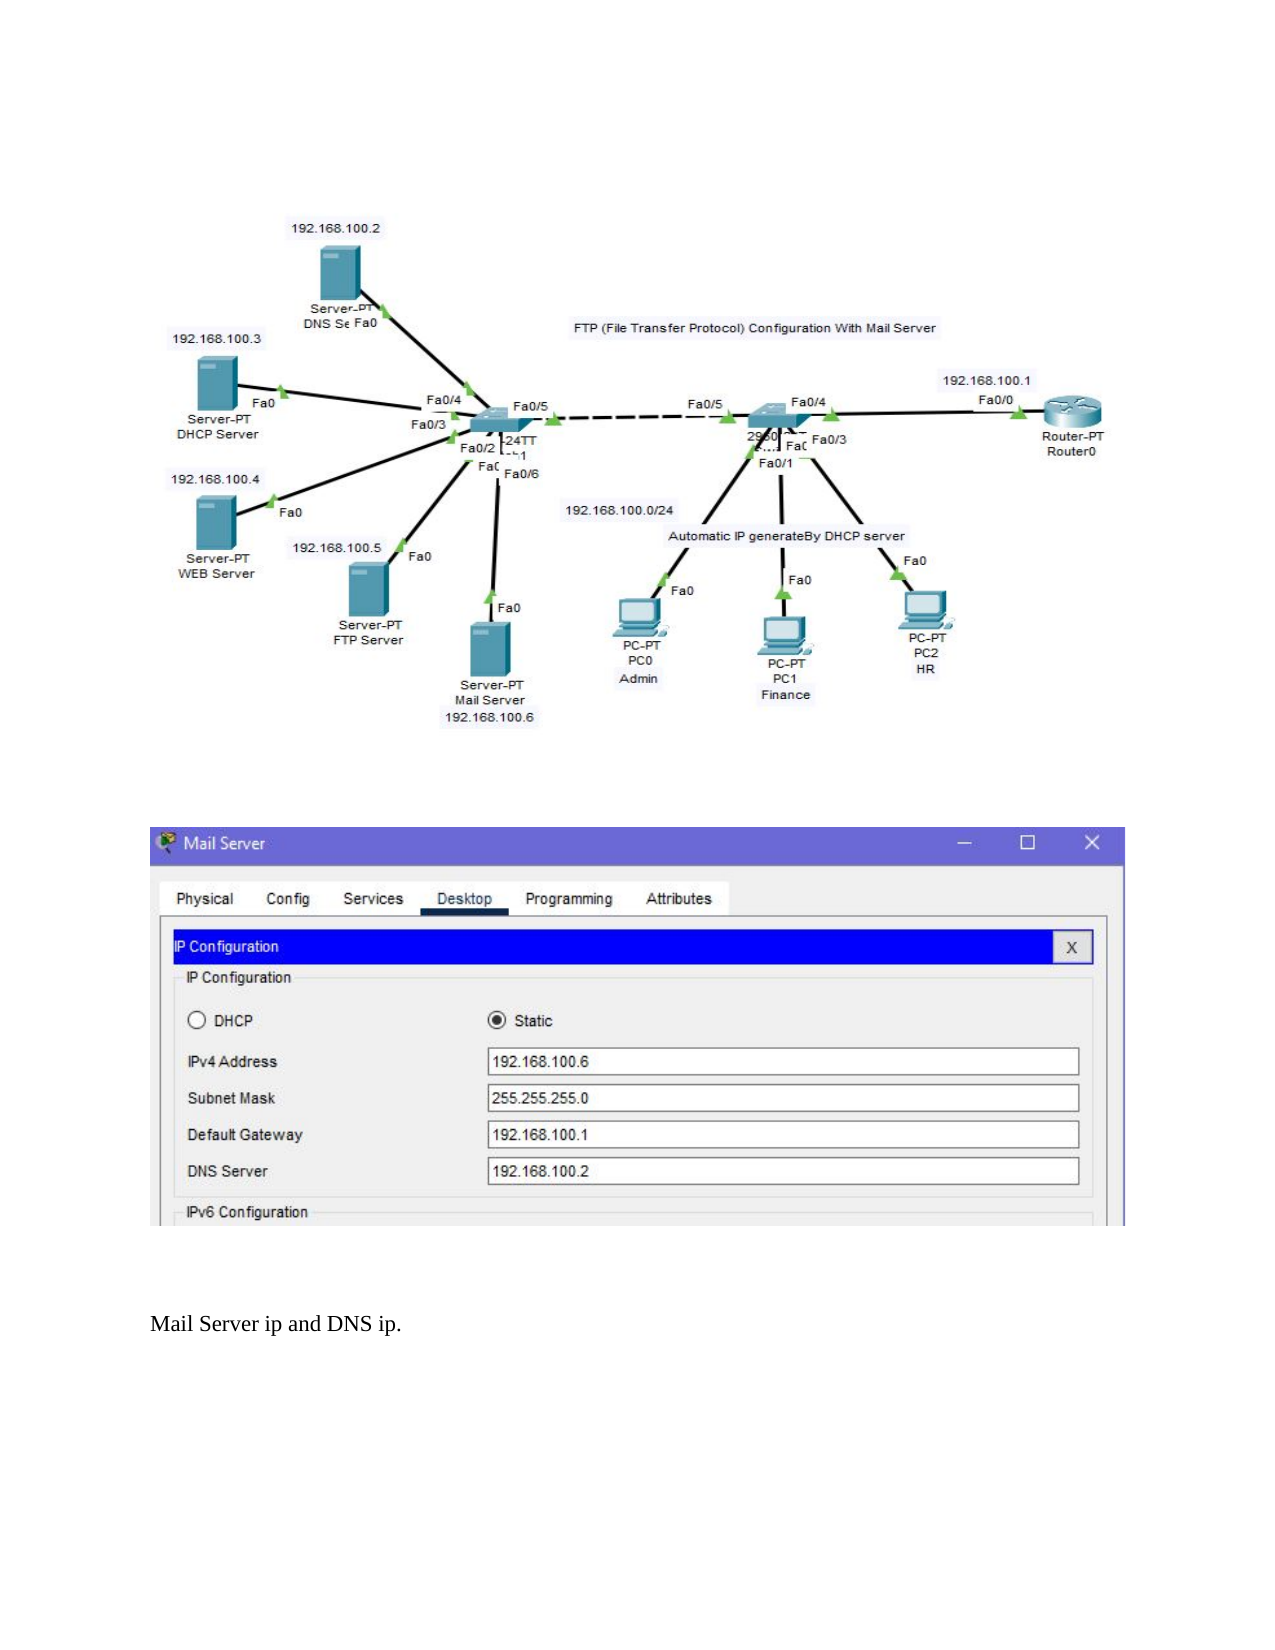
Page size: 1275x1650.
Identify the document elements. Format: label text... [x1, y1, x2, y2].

text Mail Server ip and DNS ip. [150, 1310, 1125, 1336]
picture [150, 179, 1126, 743]
picture [150, 827, 1125, 1226]
